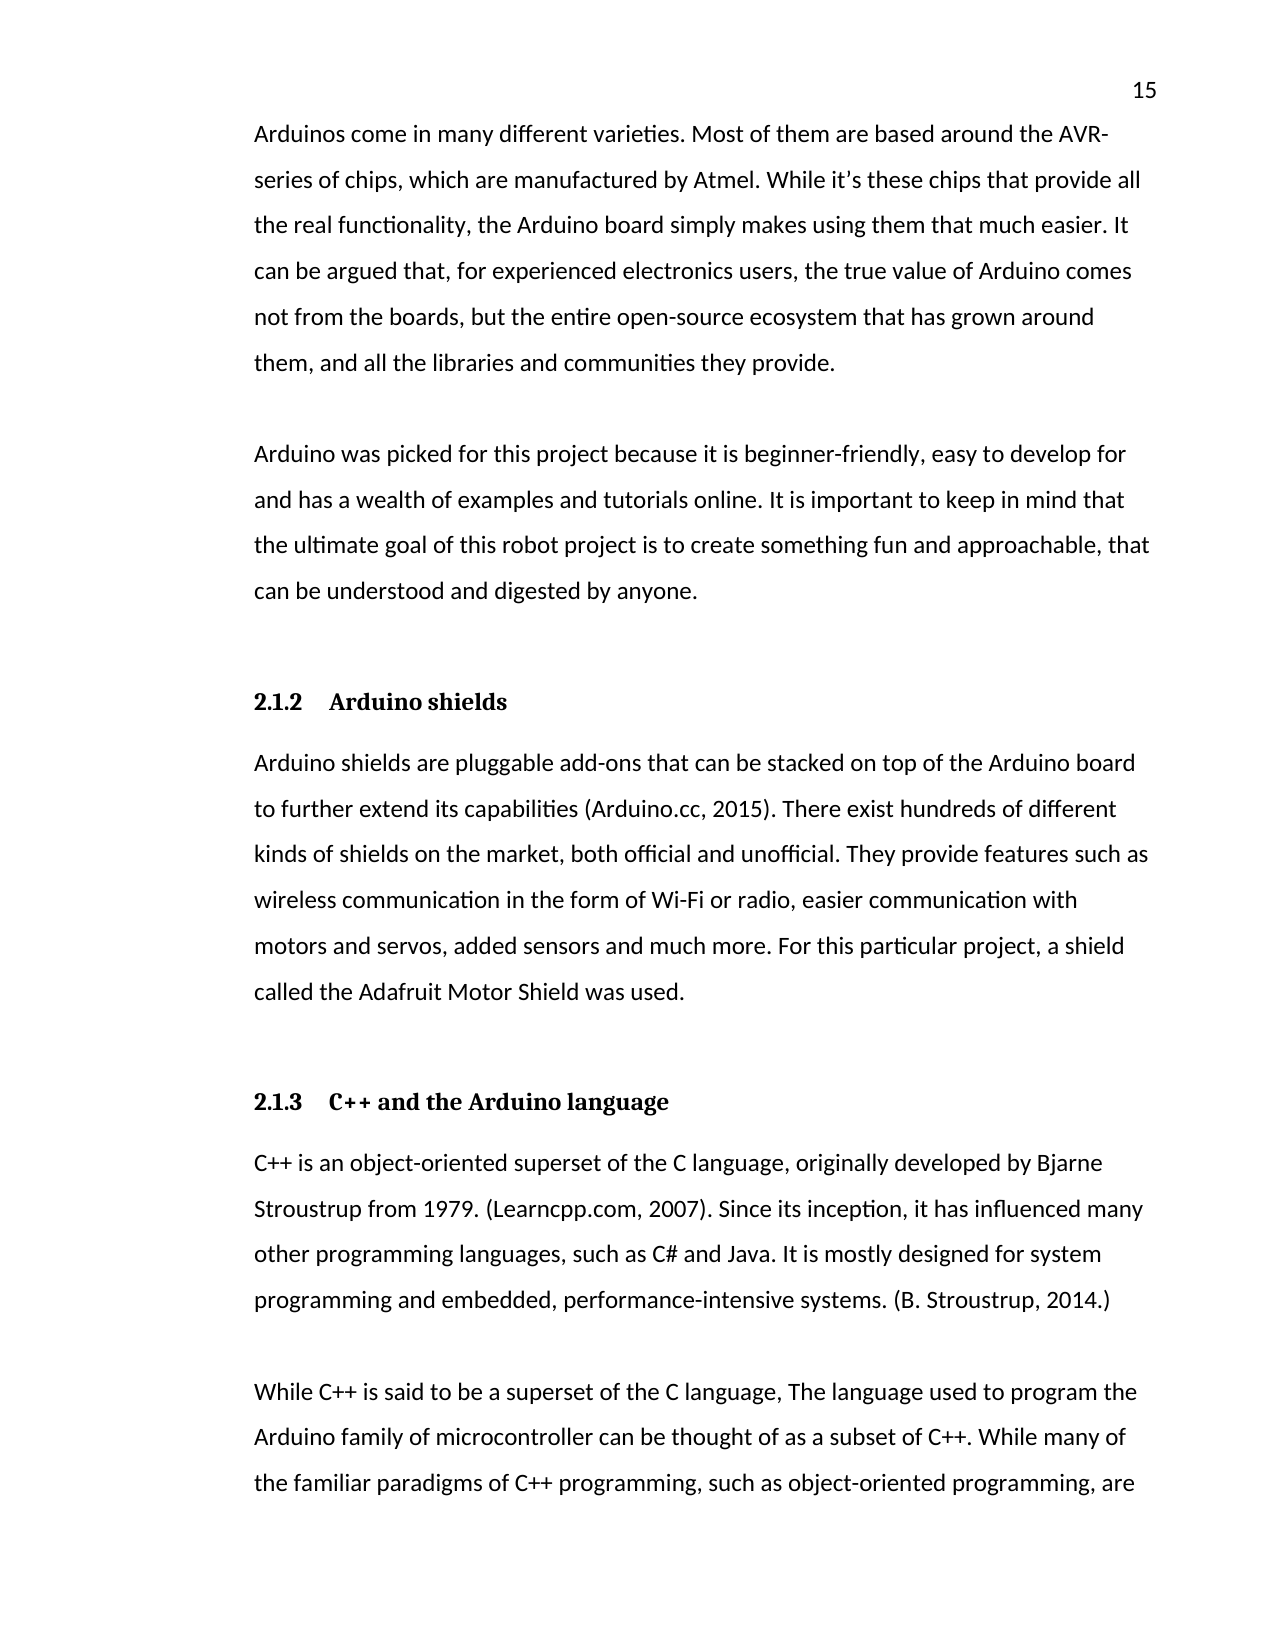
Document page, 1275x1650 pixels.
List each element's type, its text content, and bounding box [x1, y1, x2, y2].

text C++ is an object-oriented superset of the C language, originally developed by Bjarne Stroustrup from 1979. (Learncpp.com, 2007). Since its inception, it has influenced many other programming languages, such as C# and Java. It is mostly designed for system programming and embedded, performance-intensive systems. (B. Stroustrup, 2014.) [254, 1147, 1157, 1315]
subtitle Arduino shields [254, 688, 1157, 716]
text Arduinos come in many different varieties. Most of them are based around the AVR-series of chips, which are manufactured by Atmel. While it’s these chips that provide all the real functionality, the Arduino board simply makes using them that much easier. It can be argued that, for experienced electronics users, the true value of Arduino comes not from the boards, but the entire open-source ecosystem that has grown around them, and all the libraries and communities they provide. [254, 118, 1157, 377]
text Arduino was picked for this project because it is beginner-friendly, easy to develop for and has a wealth of examples and tutorials online. It is important to keep in mind that the ultimate goal of this robot project is to create something fun and approachable, that can be understood and digested by anyone. [254, 438, 1157, 606]
subtitle C++ and the Arduino language [254, 1088, 1157, 1117]
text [254, 1376, 1157, 1498]
text Arduino shields are pluggable add-ons that can be stacked on top of the Arduino board to further extend its capabilities (Arduino.cc, 2015). There exist hundreds of different kinds of shields on the market, both official and unofficial. They provide features such as wireless communication in the form of Wi-Fi or radio, easier communication with motors and servos, added sensors and much more. For this particular project, a shield called the Adafruit Motor Shield was used. [254, 747, 1157, 1006]
